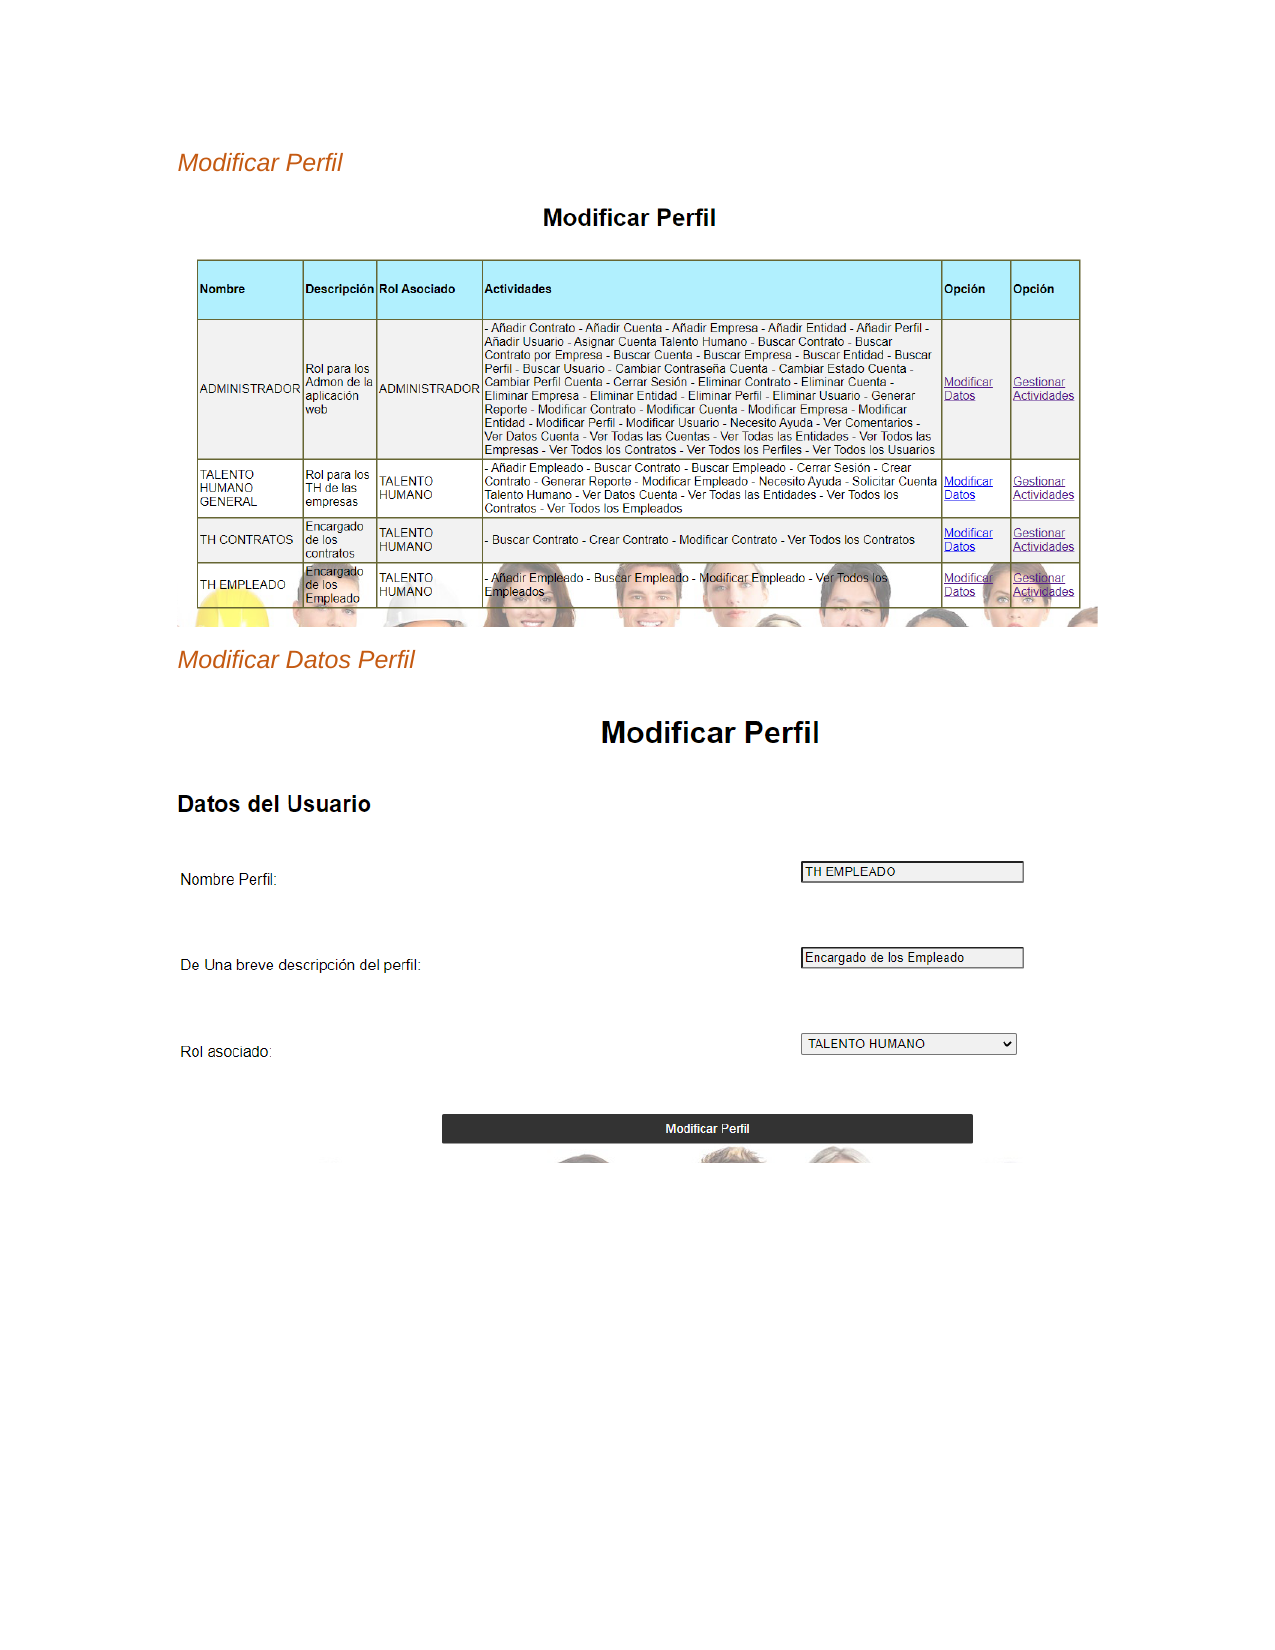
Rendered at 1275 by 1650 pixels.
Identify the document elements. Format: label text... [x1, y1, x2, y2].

picture [177, 178, 1098, 627]
subtitle Modificar Datos Perfil [177, 646, 1098, 674]
picture [177, 676, 1098, 1163]
subtitle Modificar Perfil [177, 148, 1098, 176]
